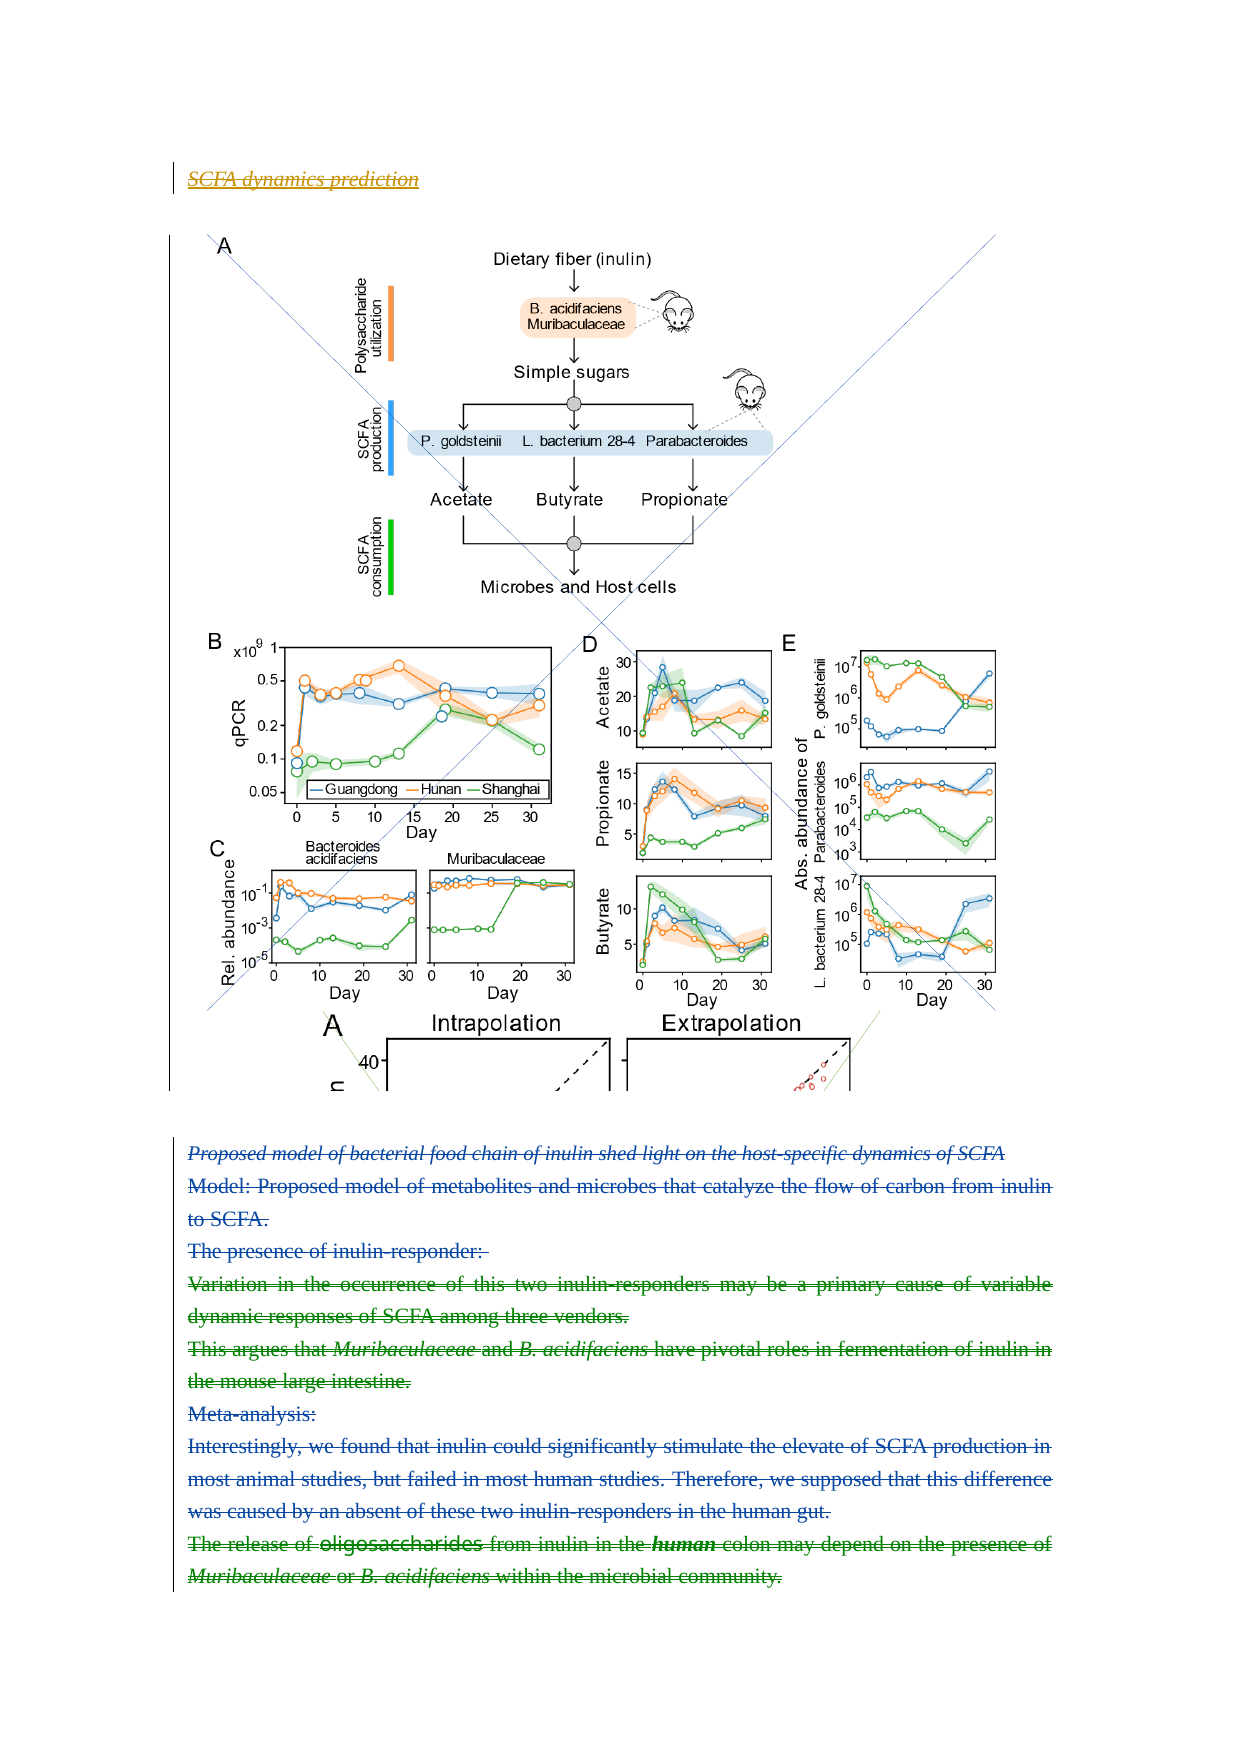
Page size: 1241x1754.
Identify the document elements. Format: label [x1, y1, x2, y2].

picture [207, 236, 600, 1009]
picture [208, 234, 995, 621]
picture [322, 1012, 378, 1091]
picture [208, 624, 994, 1091]
picture [603, 236, 996, 1009]
picture [825, 1012, 881, 1091]
